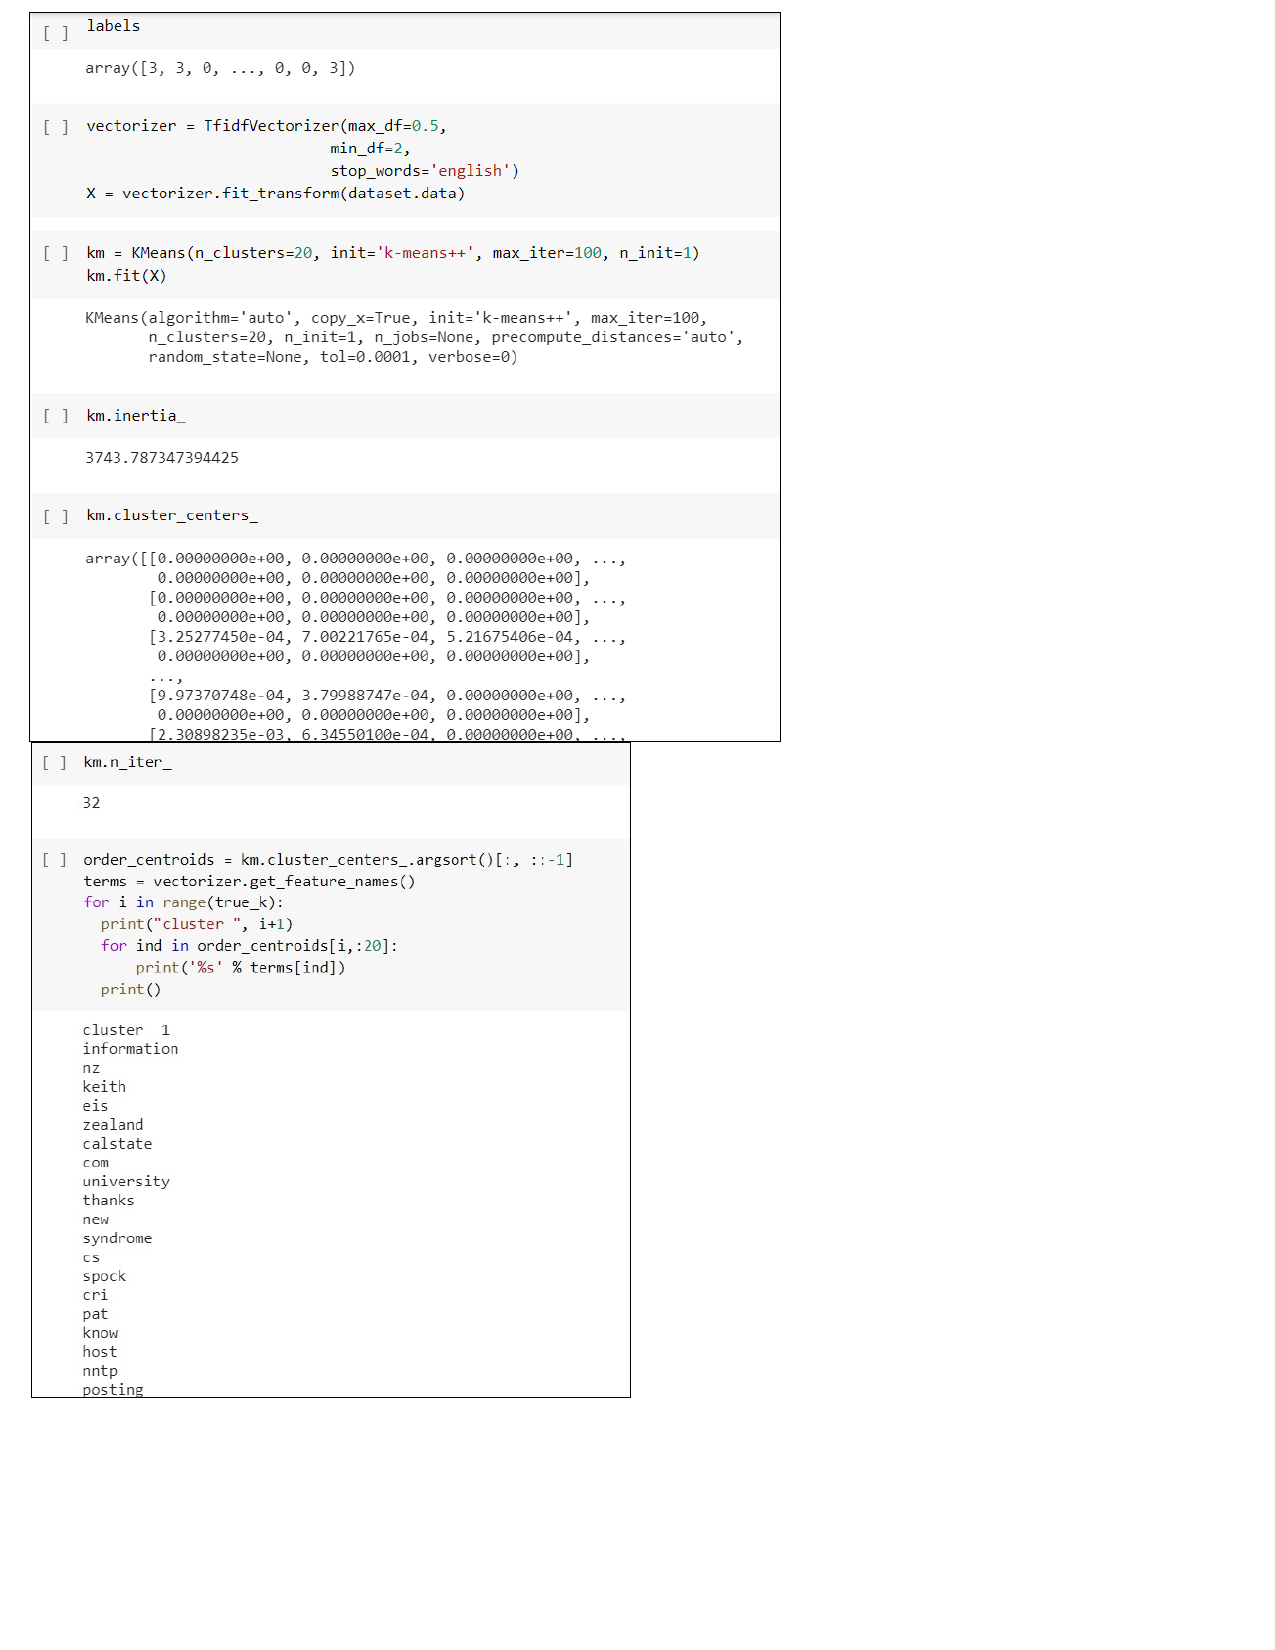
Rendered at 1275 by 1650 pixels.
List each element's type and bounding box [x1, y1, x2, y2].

picture [32, 743, 630, 1397]
picture [30, 13, 780, 741]
